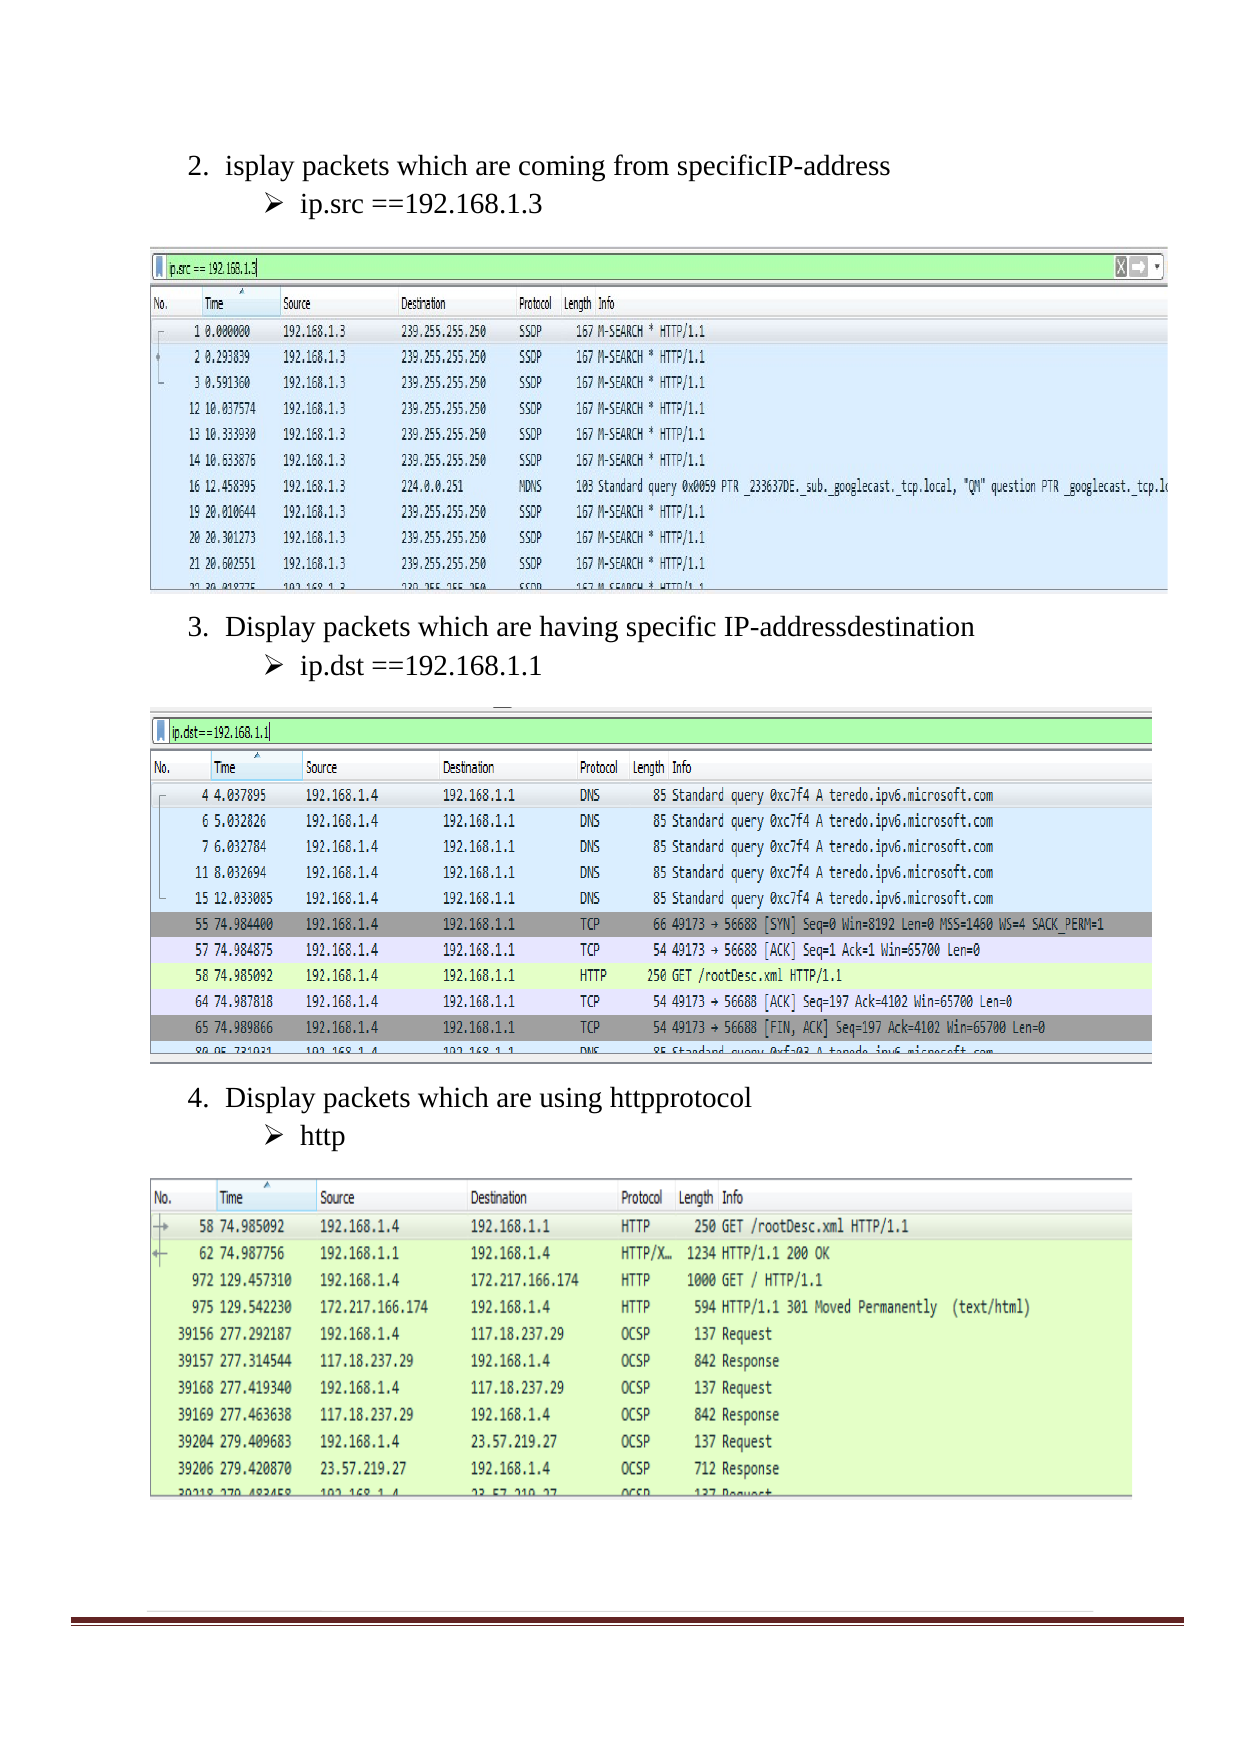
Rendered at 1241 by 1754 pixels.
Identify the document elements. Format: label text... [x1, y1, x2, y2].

list ip.src ==192.168.1.3 [262, 187, 1184, 220]
list isplay packets which are coming from specificIP-address [187, 148, 1184, 182]
picture [150, 246, 1168, 594]
list ip.dst ==192.168.1.1 [262, 648, 1184, 682]
list http [262, 1118, 1184, 1152]
picture [150, 1178, 1133, 1500]
picture [150, 707, 1152, 1064]
